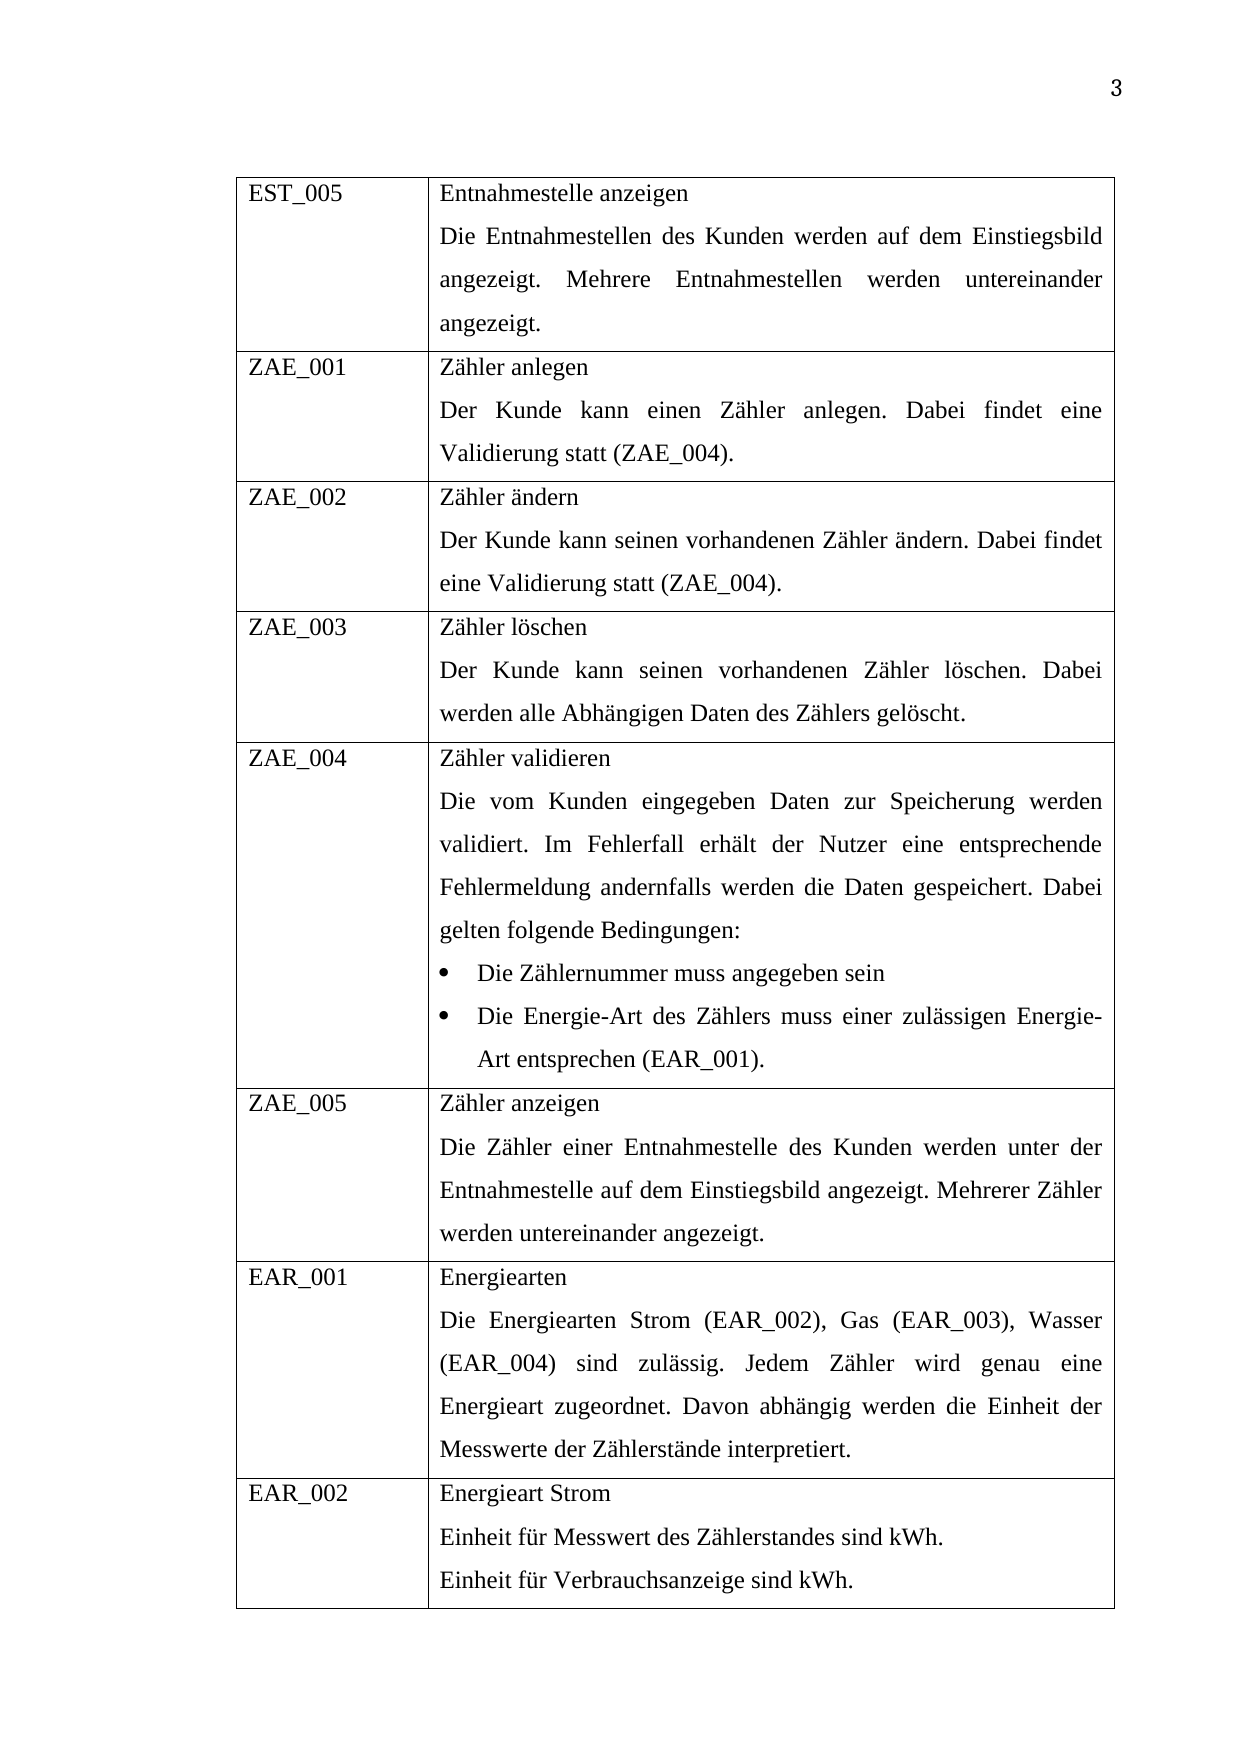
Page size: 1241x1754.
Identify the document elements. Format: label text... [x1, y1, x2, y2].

table_cell Energiearten Die Energiearten Strom (EAR_002), Gas (EAR_003), Wasser (EAR_004) sind zulässig. Jedem Zähler wird genau eine Energieart zugeordnet. Davon abhängig werden die Einheit der Messwerte der Zählerstände interpretiert. [429, 1262, 1114, 1477]
table_cell Entnahmestelle anzeigen Die Entnahmestellen des Kunden werden auf dem Einstiegsbild angezeigt. Mehrere Entnahmestellen werden untereinander angezeigt. [429, 178, 1114, 351]
table_cell ZAE_002 [237, 482, 428, 611]
table_cell Zähler anlegen Der Kunde kann einen Zähler anlegen. Dabei findet eine Validierung statt (ZAE_004). [429, 352, 1114, 481]
table_cell ZAE_003 [237, 612, 428, 742]
table_cell Energieart Strom Einheit für Messwert des Zählerstandes sind kWh. Einheit für Verbrauchsanzeige sind kWh. [429, 1479, 1114, 1608]
table_cell EAR_002 [237, 1479, 428, 1608]
table_cell ZAE_001 [237, 352, 428, 481]
table_cell Zähler ändern Der Kunde kann seinen vorhandenen Zähler ändern. Dabei findet eine Validierung statt (ZAE_004). [429, 482, 1114, 611]
table_cell Zähler löschen Der Kunde kann seinen vorhandenen Zähler löschen. Dabei werden alle Abhängigen Daten des Zählers gelöscht. [429, 612, 1114, 742]
table_cell Zähler anzeigen Die Zähler einer Entnahmestelle des Kunden werden unter der Entnahmestelle auf dem Einstiegsbild angezeigt. Mehrerer Zähler werden untereinander angezeigt. [429, 1089, 1114, 1261]
table_cell ZAE_004 [237, 743, 428, 1087]
table_cell EST_005 [237, 178, 428, 351]
table_cell ZAE_005 [237, 1089, 428, 1261]
table_cell EAR_001 [237, 1262, 428, 1477]
table_cell Zähler validieren Die vom Kunden eingegeben Daten zur Speicherung werden validiert. Im Fehlerfall erhält der Nutzer eine entsprechende Fehlermeldung andernfalls werden die Daten gespeichert. Dabei gelten folgende Bedingungen: Die Zählernummer muss angegeben sein Die Energie-Art des Zählers muss einer zulässigen Energie-Art entsprechen (EAR_001). [429, 743, 1114, 1087]
